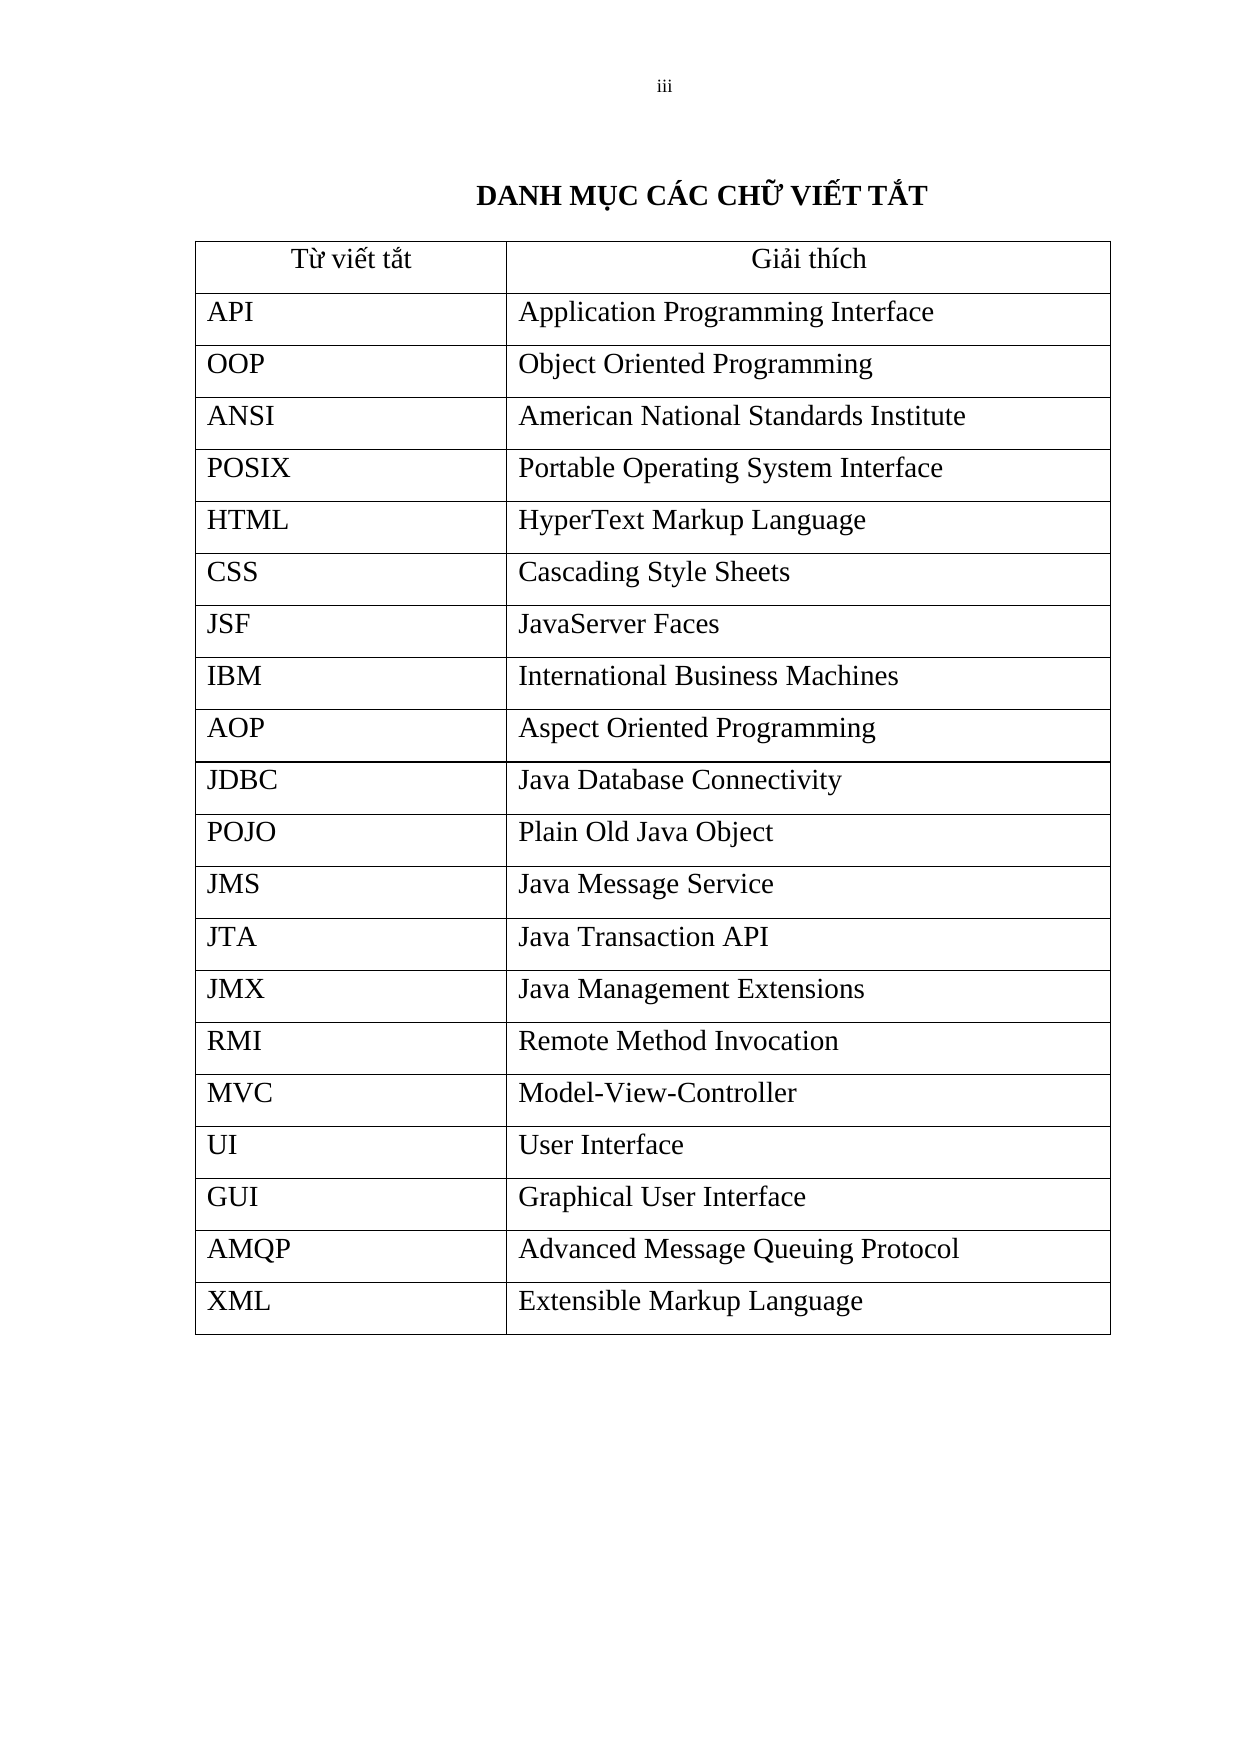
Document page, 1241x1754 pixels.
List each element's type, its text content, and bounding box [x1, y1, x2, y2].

table_cell JavaServer Faces [507, 606, 1110, 657]
table_cell OOP [196, 346, 506, 397]
table_cell JSF [196, 606, 506, 657]
table_cell Java Database Connectivity [507, 763, 1110, 813]
table_cell Object Oriented Programming [507, 346, 1110, 397]
table_cell JTA [196, 919, 506, 970]
table_cell HyperText Markup Language [507, 502, 1110, 553]
table_header Từ viết tắt [196, 242, 506, 293]
table_cell JDBC [196, 763, 506, 813]
table_cell Plain Old Java Object [507, 815, 1110, 866]
table_cell Extensible Markup Language [507, 1283, 1110, 1334]
table_cell CSS [196, 554, 506, 605]
table_cell JMX [196, 971, 506, 1022]
table_cell HTML [196, 502, 506, 553]
table_cell POJO [196, 815, 506, 866]
table_cell RMI [196, 1023, 506, 1074]
table_cell Java Transaction API [507, 919, 1110, 970]
table_cell Portable Operating System Interface [507, 450, 1110, 501]
table_cell JMS [196, 867, 506, 918]
table_header Giải thích [507, 242, 1110, 293]
table_cell International Business Machines [507, 658, 1110, 709]
subtitle DANH MỤC CÁC CHỮ VIẾT TẮT [282, 178, 1122, 211]
table_cell Advanced Message Queuing Protocol [507, 1231, 1110, 1282]
table_cell User Interface [507, 1127, 1110, 1178]
table_cell Graphical User Interface [507, 1179, 1110, 1230]
table_cell AMQP [196, 1231, 506, 1282]
table_cell Model-View-Controller [507, 1075, 1110, 1126]
table_cell GUI [196, 1179, 506, 1230]
table_cell MVC [196, 1075, 506, 1126]
table_cell ANSI [196, 398, 506, 449]
table_cell POSIX [196, 450, 506, 501]
table_cell API [196, 294, 506, 345]
table_cell IBM [196, 658, 506, 709]
table_cell UI [196, 1127, 506, 1178]
table_cell Java Management Extensions [507, 971, 1110, 1022]
table_cell American National Standards Institute [507, 398, 1110, 449]
table_cell Remote Method Invocation [507, 1023, 1110, 1074]
table_cell Cascading Style Sheets [507, 554, 1110, 605]
table_cell AOP [196, 710, 506, 761]
table_cell Aspect Oriented Programming [507, 710, 1110, 761]
table_cell Java Message Service [507, 867, 1110, 918]
table_cell XML [196, 1283, 506, 1334]
table_cell Application Programming Interface [507, 294, 1110, 345]
